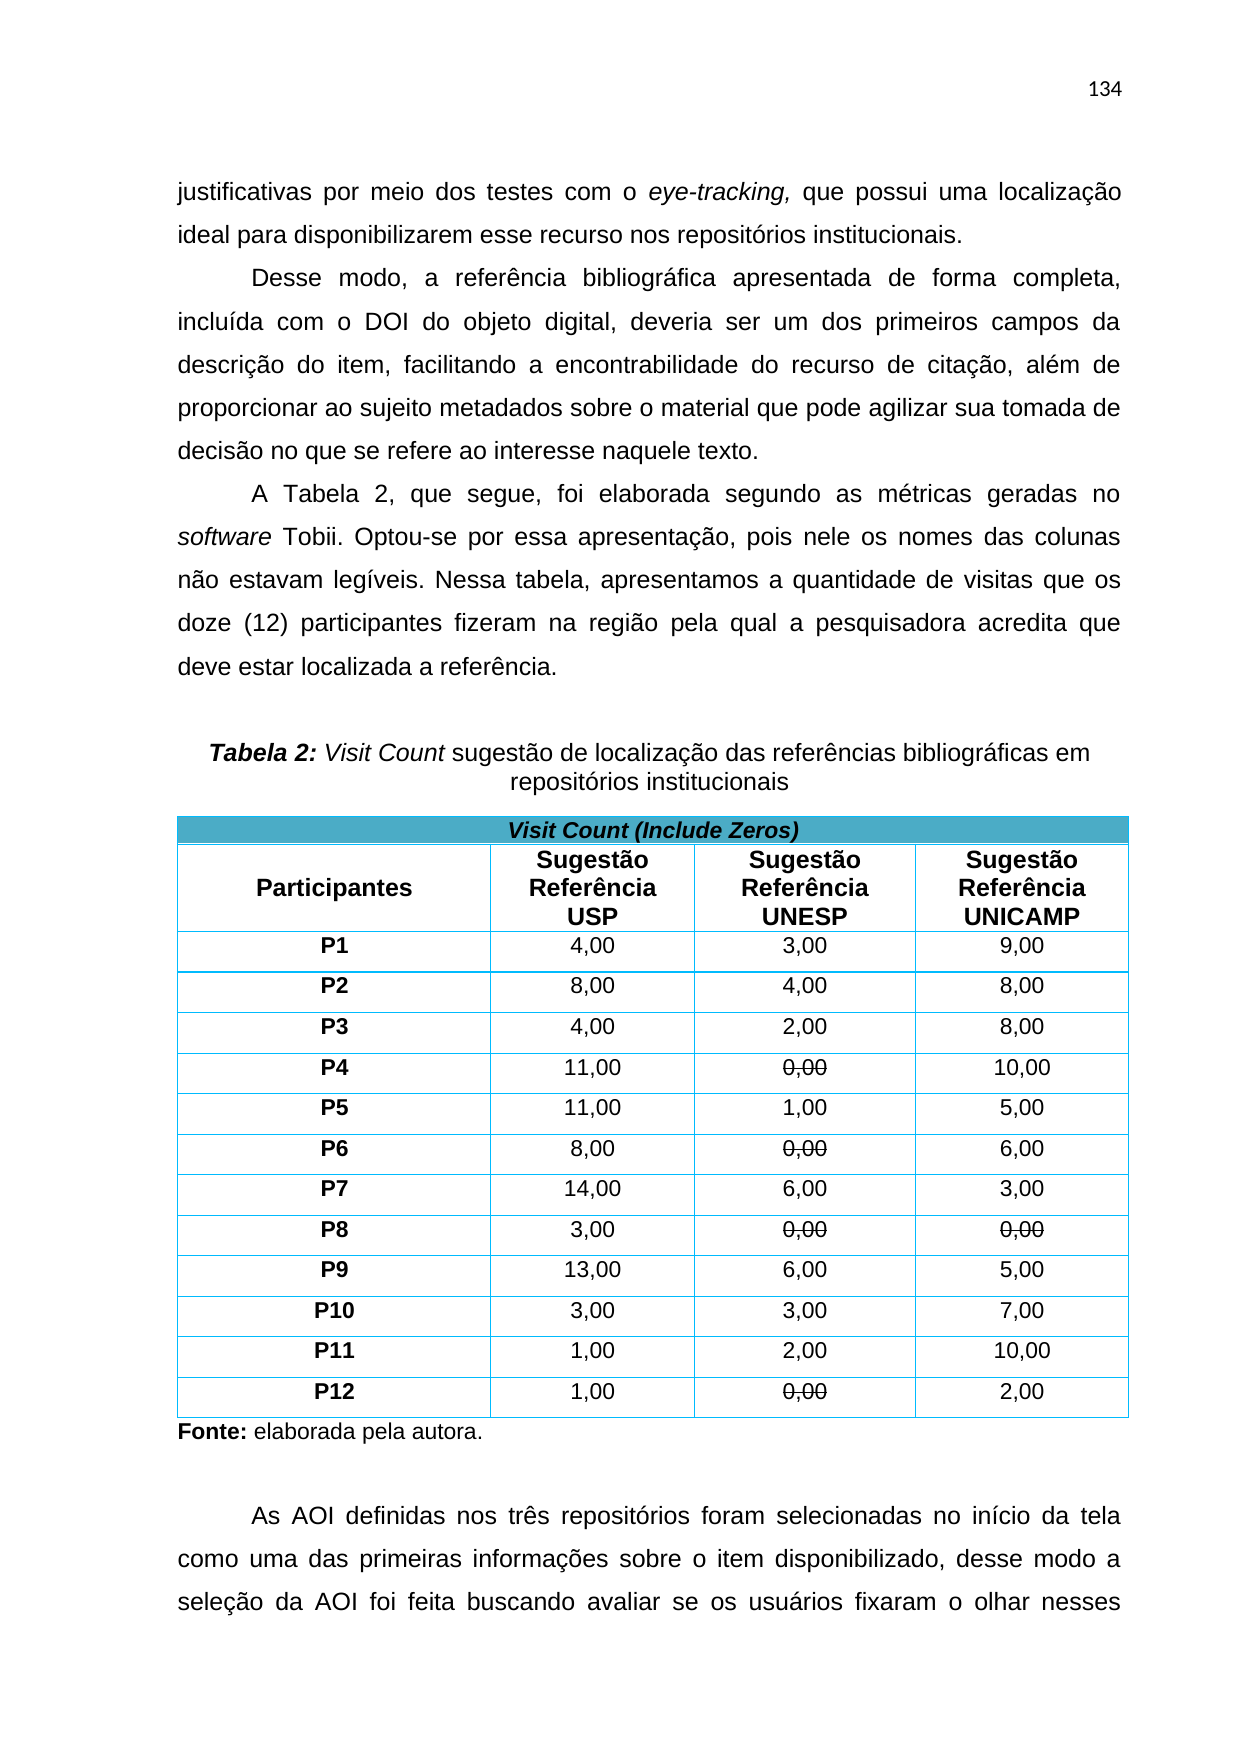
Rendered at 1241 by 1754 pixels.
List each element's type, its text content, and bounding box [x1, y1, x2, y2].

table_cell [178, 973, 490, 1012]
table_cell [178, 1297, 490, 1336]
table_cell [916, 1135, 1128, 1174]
text Tabela 2: Visit Count sugestão de localização das referências bibliográficas em repositórios institucionais [177, 738, 1122, 795]
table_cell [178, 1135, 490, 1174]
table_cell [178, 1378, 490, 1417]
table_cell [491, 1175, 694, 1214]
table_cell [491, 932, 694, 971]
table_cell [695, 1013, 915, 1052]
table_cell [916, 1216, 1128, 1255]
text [177, 1501, 1122, 1616]
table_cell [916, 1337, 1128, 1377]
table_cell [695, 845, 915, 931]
text Desse modo, a referência bibliográfica apresentada de forma completa, incluída com o DOI do objeto digital, deveria ser um dos primeiros campos da descrição do item, facilitando a encontrabilidade do recurso de citação, além de proporcionar ao sujeito metadados sobre o material que pode agilizar sua tomada de decisão no que se refere ao interesse naquele texto. [177, 263, 1122, 465]
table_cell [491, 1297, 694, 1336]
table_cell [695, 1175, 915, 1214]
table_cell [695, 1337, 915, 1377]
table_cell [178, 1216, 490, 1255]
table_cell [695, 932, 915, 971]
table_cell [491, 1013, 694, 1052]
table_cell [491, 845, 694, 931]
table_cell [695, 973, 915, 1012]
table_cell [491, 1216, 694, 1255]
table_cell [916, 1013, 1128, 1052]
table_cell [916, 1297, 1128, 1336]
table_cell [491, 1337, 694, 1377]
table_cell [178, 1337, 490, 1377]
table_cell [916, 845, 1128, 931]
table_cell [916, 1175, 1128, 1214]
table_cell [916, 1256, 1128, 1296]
text Fonte: elaborada pela autora. [177, 1418, 1122, 1444]
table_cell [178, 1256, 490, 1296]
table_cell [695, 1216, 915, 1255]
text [177, 177, 1122, 249]
text A Tabela 2, que segue, foi elaborada segundo as métricas geradas no software Tobii. Optou-se por essa apresentação, pois nele os nomes das colunas não estavam legíveis. Nessa tabela, apresentamos a quantidade de visitas que os doze (12) participantes fizeram na região pela qual a pesquisadora acredita que deve estar localizada a referência. [177, 479, 1122, 680]
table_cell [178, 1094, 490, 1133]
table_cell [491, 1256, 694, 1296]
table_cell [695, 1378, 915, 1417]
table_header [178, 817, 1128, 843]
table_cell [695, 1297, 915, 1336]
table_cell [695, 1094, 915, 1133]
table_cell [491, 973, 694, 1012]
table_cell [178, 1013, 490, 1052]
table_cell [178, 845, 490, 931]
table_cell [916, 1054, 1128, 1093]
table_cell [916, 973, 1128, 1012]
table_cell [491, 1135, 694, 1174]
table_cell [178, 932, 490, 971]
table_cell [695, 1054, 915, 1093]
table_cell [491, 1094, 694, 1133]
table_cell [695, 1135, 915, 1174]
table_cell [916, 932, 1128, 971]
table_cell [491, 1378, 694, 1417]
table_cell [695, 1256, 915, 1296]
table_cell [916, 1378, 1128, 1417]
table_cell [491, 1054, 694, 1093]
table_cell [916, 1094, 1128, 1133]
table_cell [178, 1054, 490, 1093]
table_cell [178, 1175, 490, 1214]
